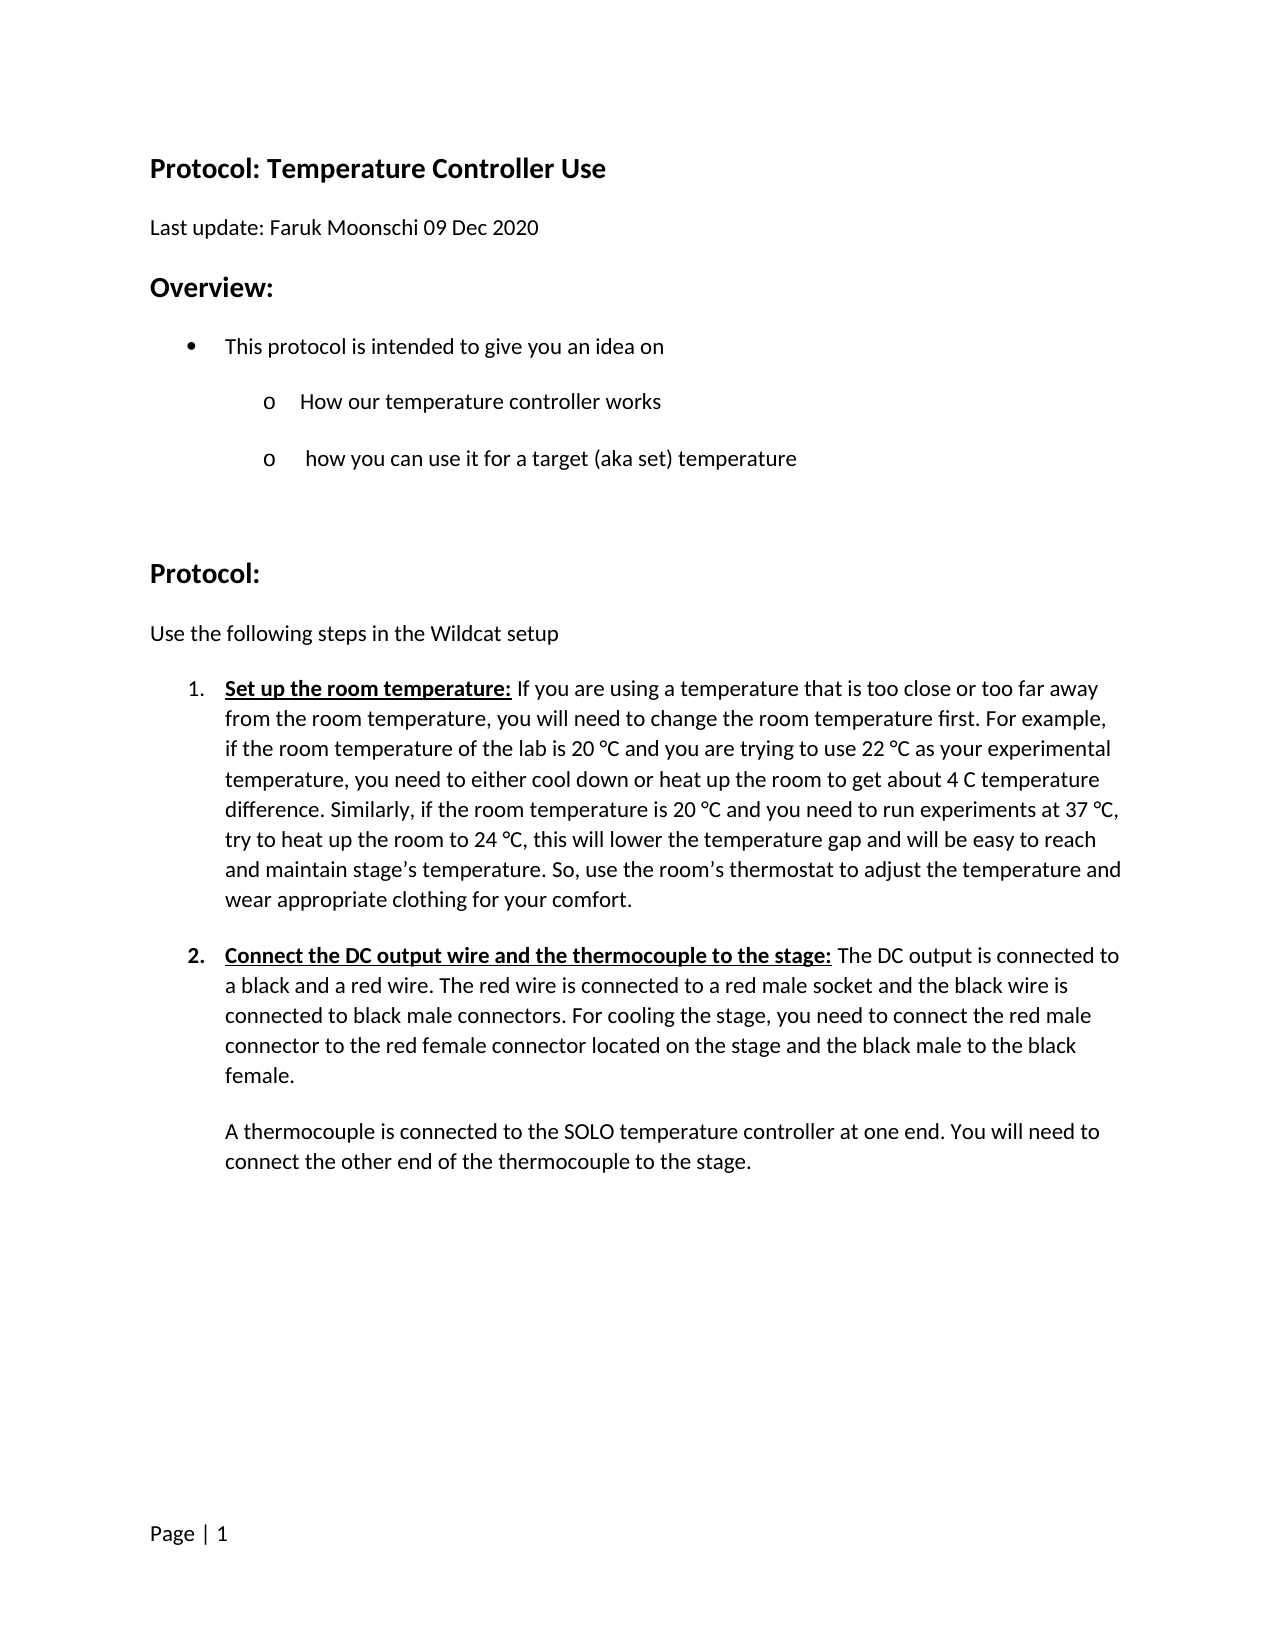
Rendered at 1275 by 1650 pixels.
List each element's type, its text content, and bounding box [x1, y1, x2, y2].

list How our temperature controller works [262, 387, 1125, 416]
text Use the following steps in the Wildcat setup [150, 619, 1125, 647]
text Last update: Faruk Moonschi 09 Dec 2020 [150, 213, 1125, 241]
text Protocol: [150, 555, 1125, 591]
list This protocol is intended to give you an idea on [187, 332, 1125, 360]
text Overview: [150, 269, 1125, 304]
text A thermocouple is connected to the SOLO temperature controller at one end. You will need to connect the other end of the thermocouple to the stage. [225, 1117, 1125, 1175]
text Protocol: Temperature Controller Use [150, 150, 1125, 186]
list Set up the room temperature: If you are using a temperature that is too close or too far away from the room temperature, you will need to change the room temperature first. For example, if the room temperature of the lab is 20 °C and you are trying to use 22 °C as your experimental temperature, you need to either cool down or heat up the room to get about 4 C temperature difference. Similarly, if the room temperature is 20 °C and you need to run experiments at 37 °C, try to heat up the room to 24 °C, this will lower the temperature gap and will be easy to reach and maintain stage’s temperature. So, use the room’s thermostat to adjust the temperature and wear appropriate clothing for your comfort. [187, 674, 1125, 913]
list Connect the DC output wire and the thermocouple to the stage: The DC output is connected to a black and a red wire. The red wire is connected to a red male socket and the black wire is connected to black male connectors. For cooling the stage, you need to connect the red male connector to the red female connector located on the stage and the black male to the black female. [187, 941, 1125, 1089]
list how you can use it for a target (aka set) temperature [262, 444, 1125, 473]
